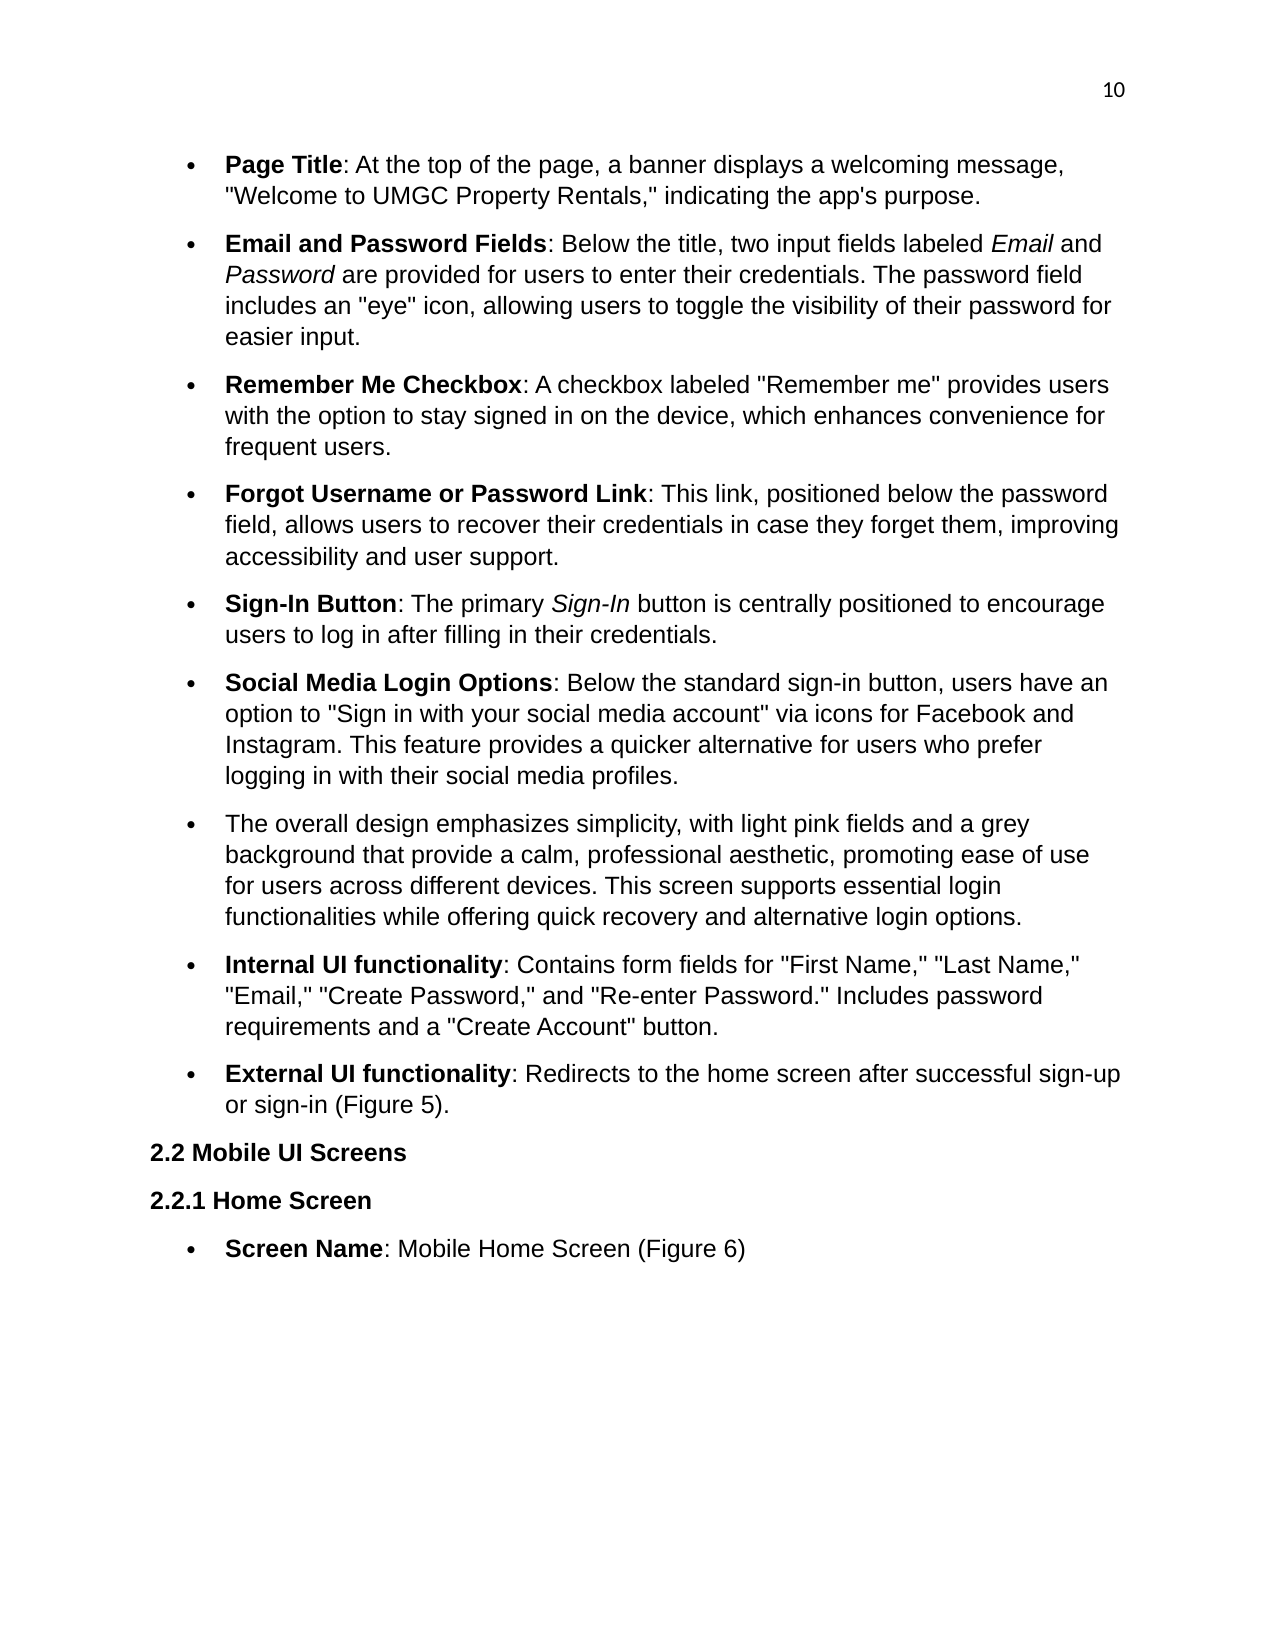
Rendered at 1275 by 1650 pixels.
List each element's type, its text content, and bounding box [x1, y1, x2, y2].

list External UI functionality: Redirects to the home screen after successful sign-up or sign-in (Figure 5). [187, 1059, 1125, 1119]
list Forgot Username or Password Link: This link, positioned below the password field, allows users to recover their credentials in case they forget them, improving accessibility and user support. [187, 479, 1125, 570]
list Screen Name: Mobile Home Screen (Figure 6) [187, 1233, 1125, 1262]
text 2.2 Mobile UI Screens [150, 1138, 1125, 1167]
list Internal UI functionality: Contains form fields for "First Name," "Last Name," "Email," "Create Password," and "Re-enter Password." Includes password requirements and a "Create Account" button. [187, 949, 1125, 1040]
list Page Title: At the top of the page, a banner displays a welcoming message, "Welcome to UMGC Property Rentals," indicating the app's purpose. [187, 150, 1125, 210]
list Social Media Login Options: Below the standard sign-in button, users have an option to "Sign in with your social media account" via icons for Facebook and Instagram. This feature provides a quicker alternative for users who prefer logging in with their social media profiles. [187, 668, 1125, 790]
list Email and Password Fields: Below the title, two input fields labeled Email and Password are provided for users to enter their credentials. The password field includes an "eye" icon, allowing users to toggle the visibility of their password for easier input. [187, 229, 1125, 351]
list Sign-In Button: The primary Sign-In button is centrally positioned to encourage users to log in after filling in their credentials. [187, 589, 1125, 649]
list The overall design emphasizes simplicity, with light pink fields and a grey background that provide a calm, professional aesthetic, promoting ease of use for users across different devices. This screen supports essential login functionalities while offering quick recovery and alternative login options. [187, 809, 1125, 931]
text 2.2.1 Home Screen [150, 1186, 1125, 1214]
list Remember Me Checkbox: A checkbox labeled "Remember me" provides users with the option to stay signed in on the device, which enhances convenience for frequent users. [187, 369, 1125, 460]
